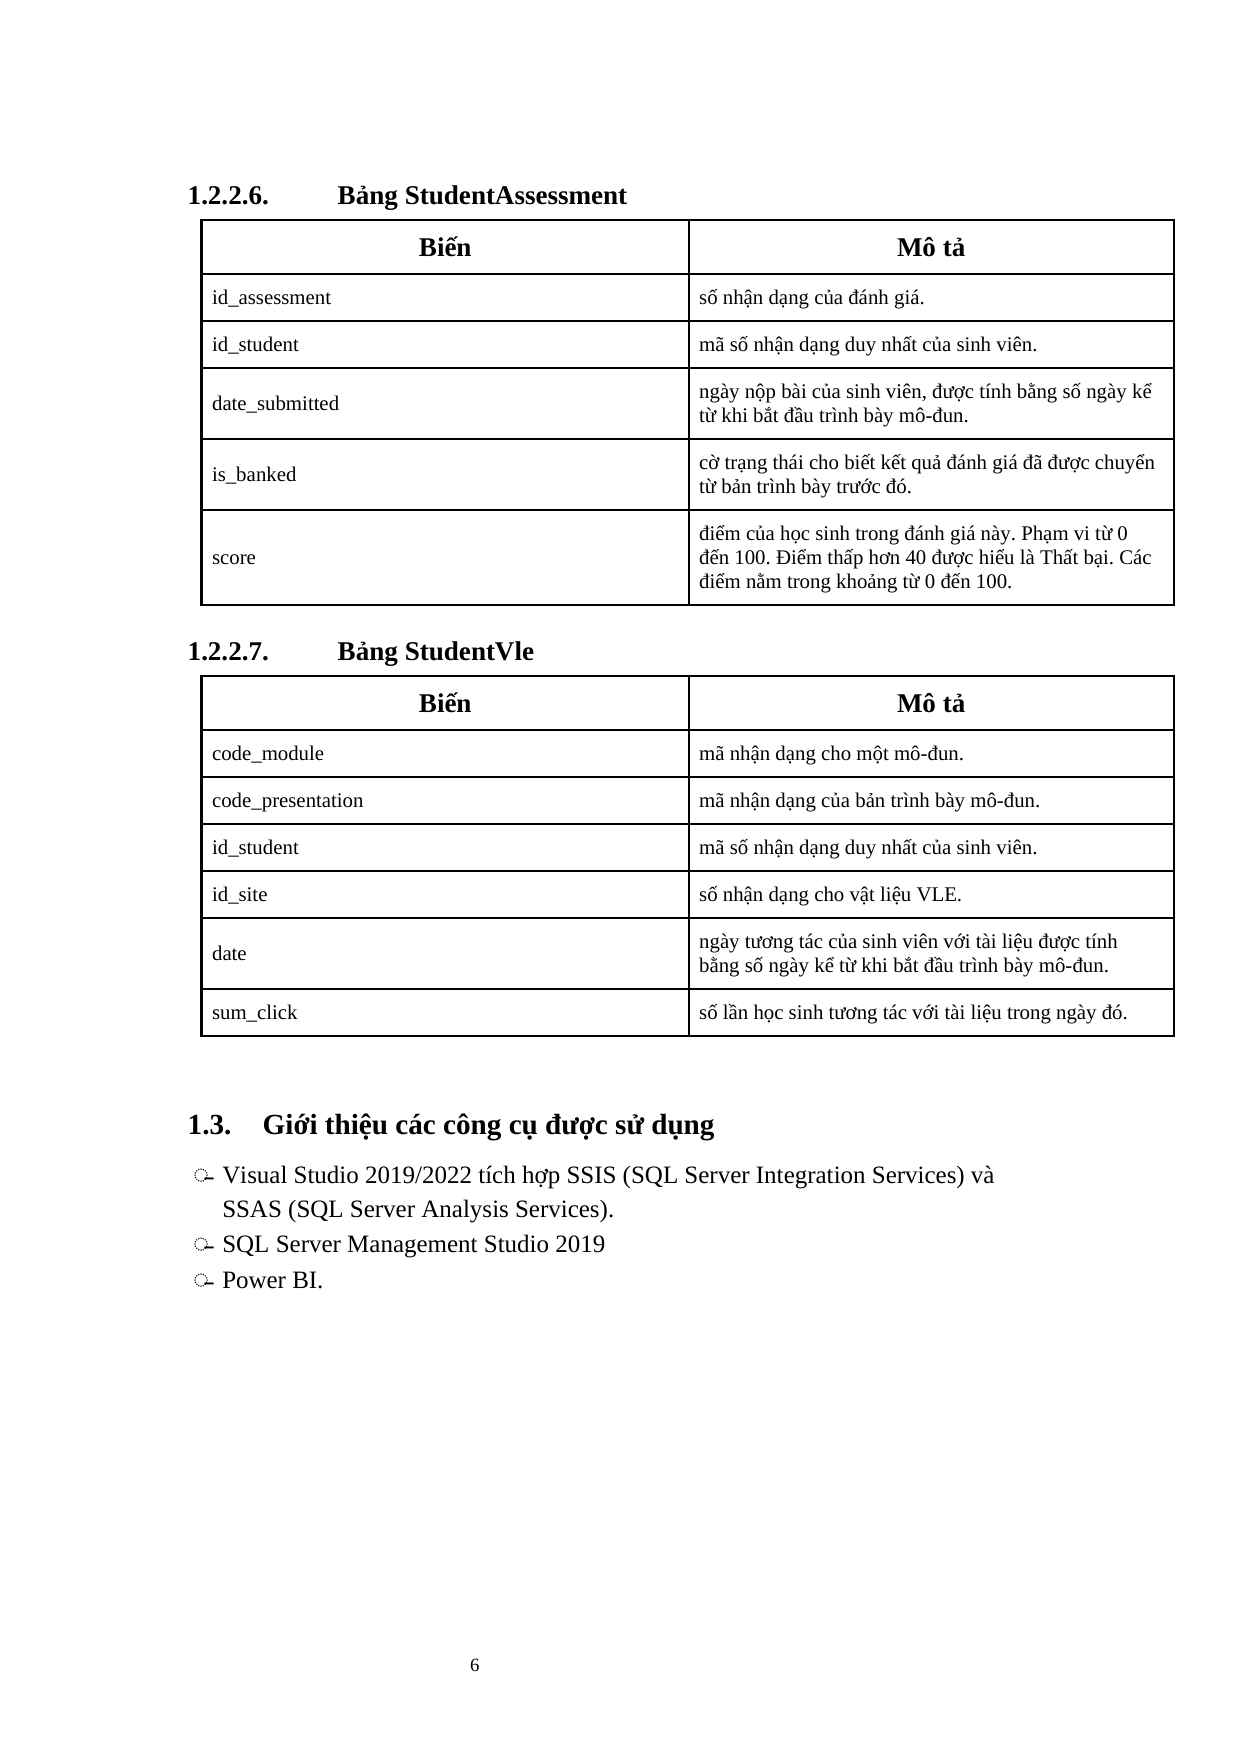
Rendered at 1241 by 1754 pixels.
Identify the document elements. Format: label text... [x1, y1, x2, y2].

table_header Mô tả [690, 221, 1173, 273]
table_cell mã nhận dạng của bản trình bày mô-đun. [690, 778, 1173, 823]
table_cell mã số nhận dạng duy nhất của sinh viên. [690, 825, 1173, 869]
table_cell id_site [203, 872, 688, 917]
table_cell sum_click [203, 990, 688, 1034]
table_cell is_banked [203, 440, 688, 509]
list SQL Server Management Studio 2019 [193, 1227, 1053, 1258]
subtitle Giới thiệu các công cụ được sử dụng [187, 1107, 1053, 1141]
table_cell cờ trạng thái cho biết kết quả đánh giá đã được chuyển từ bản trình bày trước đó. [690, 440, 1173, 509]
table_cell mã số nhận dạng duy nhất của sinh viên. [690, 322, 1173, 367]
table_cell ngày nộp bài của sinh viên, được tính bằng số ngày kể từ khi bắt đầu trình bày mô-đun. [690, 369, 1173, 438]
subtitle Bảng StudentAssessment [187, 179, 1053, 210]
table_cell code_module [203, 731, 688, 776]
table_cell id_student [203, 322, 688, 367]
table_cell score [203, 511, 688, 604]
list Visual Studio 2019/2022 tích hợp SSIS (SQL Server Integration Services) và SSAS (SQL Server Analysis Services). [193, 1158, 1053, 1222]
table_cell điểm của học sinh trong đánh giá này. Phạm vi từ 0 đến 100. Điểm thấp hơn 40 được hiểu là Thất bại. Các điểm nằm trong khoảng từ 0 đến 100. [690, 511, 1173, 604]
table_cell mã nhận dạng cho một mô-đun. [690, 731, 1173, 776]
table_cell id_student [203, 825, 688, 869]
table_cell số nhận dạng cho vật liệu VLE. [690, 872, 1173, 917]
list Power BI. [193, 1263, 1053, 1294]
table_cell code_presentation [203, 778, 688, 823]
table_header Mô tả [690, 677, 1173, 729]
table_cell id_assessment [203, 275, 688, 320]
table_header Biến [203, 221, 688, 273]
table_cell date_submitted [203, 369, 688, 438]
table_header Biến [203, 677, 688, 729]
table_cell số lần học sinh tương tác với tài liệu trong ngày đó. [690, 990, 1173, 1034]
table_cell ngày tương tác của sinh viên với tài liệu được tính bằng số ngày kể từ khi bắt đầu trình bày mô-đun. [690, 919, 1173, 988]
subtitle Bảng StudentVle [187, 635, 1053, 666]
table_cell số nhận dạng của đánh giá. [690, 275, 1173, 320]
table_cell date [203, 919, 688, 988]
